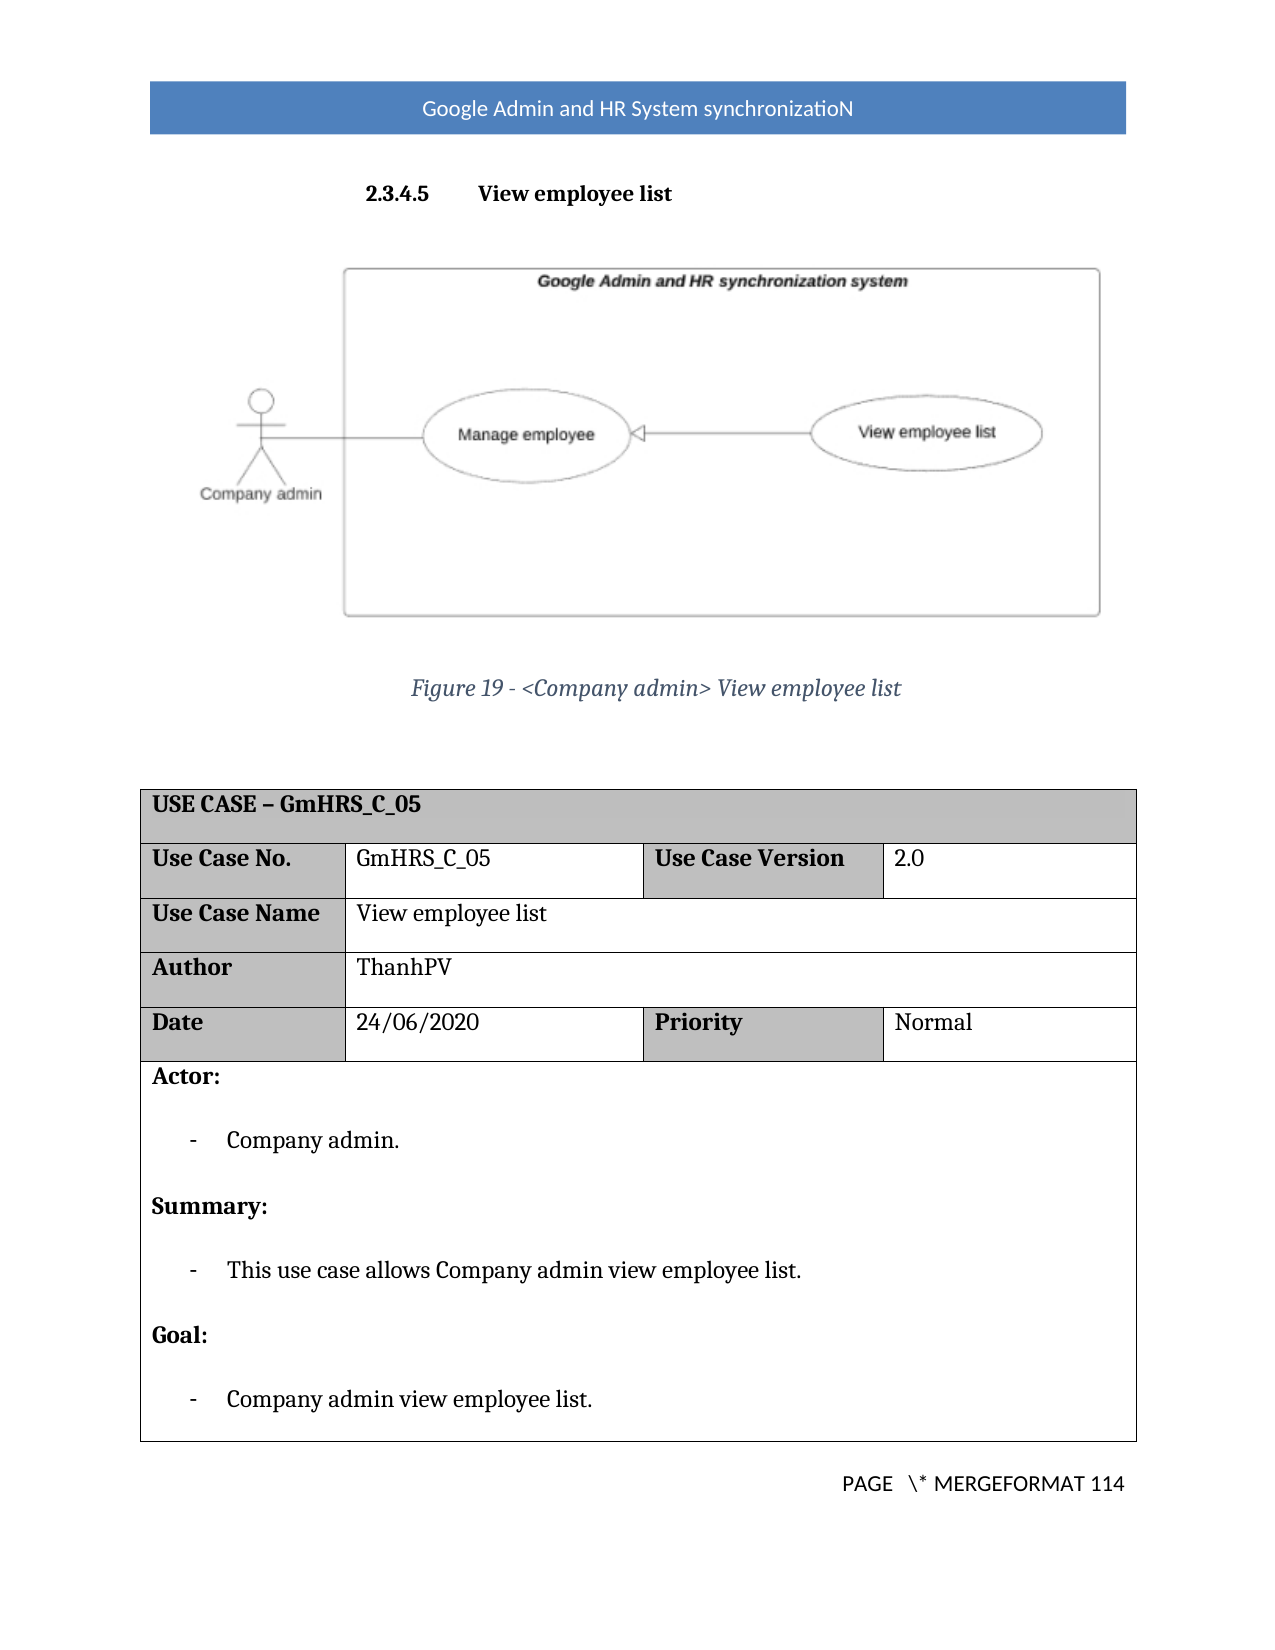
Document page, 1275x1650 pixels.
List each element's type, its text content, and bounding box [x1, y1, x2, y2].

table_cell Date [141, 1008, 345, 1061]
picture [187, 240, 1129, 641]
table_cell Priority [644, 1008, 883, 1061]
subtitle View employee list [366, 181, 1125, 207]
table_cell View employee list [346, 899, 1136, 952]
table_cell Use Case Version [644, 844, 883, 898]
table_cell GmHRS_C_05 [346, 844, 643, 898]
table_header USE CASE – GmHRS_C_05 [141, 790, 1136, 843]
table_cell Author [141, 953, 345, 1007]
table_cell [141, 1062, 1136, 1441]
table_cell Normal [884, 1008, 1136, 1061]
table_cell Use Case Name [141, 899, 345, 952]
table_cell ThanhPV [346, 953, 1136, 1007]
table_cell 24/06/2020 [346, 1008, 643, 1061]
table_cell 2.0 [884, 844, 1136, 898]
table_cell Use Case No. [141, 844, 345, 898]
text Figure 19 - <Company admin> View employee list [187, 673, 1125, 702]
